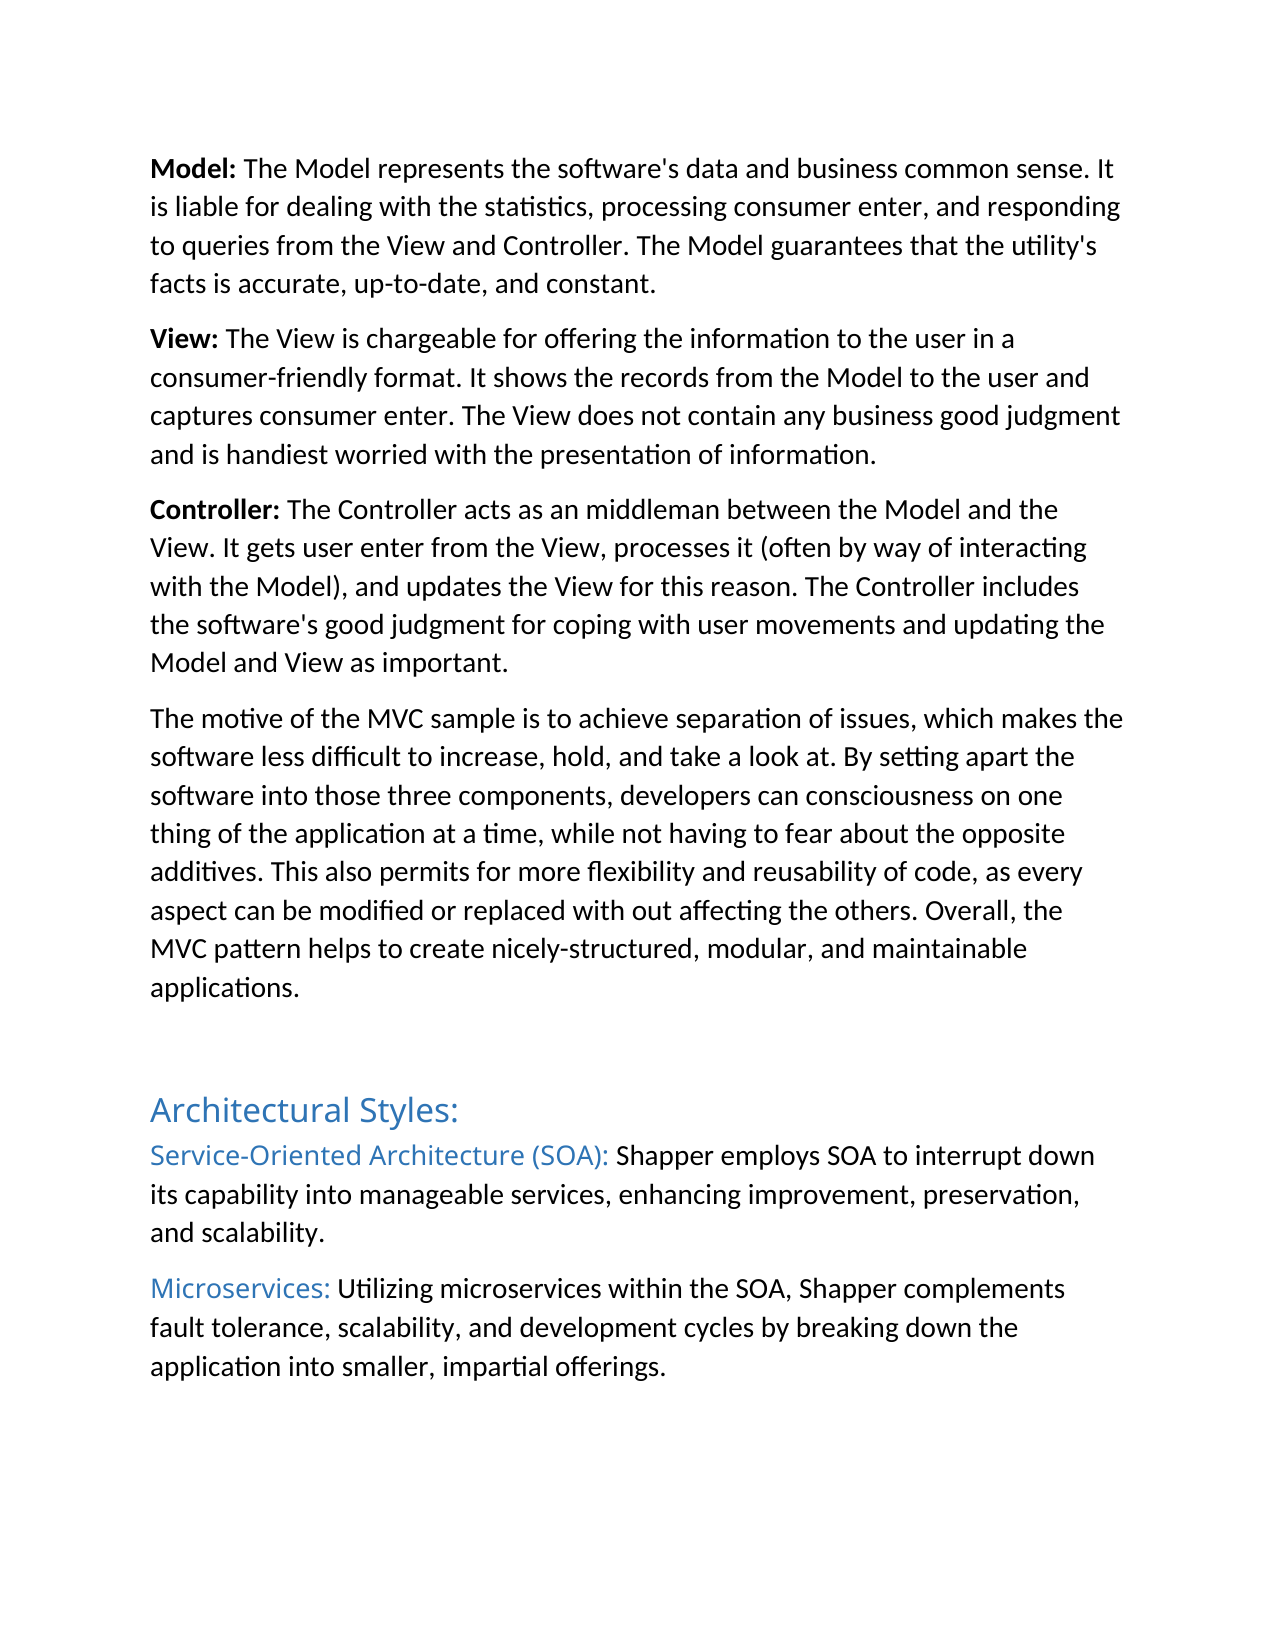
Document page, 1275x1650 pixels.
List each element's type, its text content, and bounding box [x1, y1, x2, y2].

text Model: The Model represents the software's data and business common sense. It is liable for dealing with the statistics, processing consumer enter, and responding to queries from the View and Controller. The Model guarantees that the utility's facts is accurate, up-to-date, and constant. [150, 150, 1125, 301]
text The motive of the MVC sample is to achieve separation of issues, which makes the software less difficult to increase, hold, and take a look at. By setting apart the software into those three components, developers can consciousness on one thing of the application at a time, while not having to fear about the opposite additives. This also permits for more flexibility and reusability of code, as every aspect can be modified or replaced with out affecting the others. Overall, the MVC pattern helps to create nicely-structured, modular, and maintainable applications. [150, 700, 1125, 1004]
text Controller: The Controller acts as an middleman between the Model and the View. It gets user enter from the View, processes it (often by way of interacting with the Model), and updates the View for this reason. The Controller includes the software's good judgment for coping with user movements and updating the Model and View as important. [150, 491, 1125, 680]
subtitle Architectural Styles: [150, 1087, 1125, 1133]
text Service-Oriented Architecture (SOA): Shapper employs SOA to interrupt down its capability into manageable services, enhancing improvement, preservation, and scalability. [150, 1136, 1125, 1250]
text View: The View is chargeable for offering the information to the user in a consumer-friendly format. It shows the records from the Model to the user and captures consumer enter. The View does not contain any business good judgment and is handiest worried with the presentation of information. [150, 320, 1125, 471]
text Microservices: Utilizing microservices within the SOA, Shapper complements fault tolerance, scalability, and development cycles by breaking down the application into smaller, impartial offerings. [150, 1269, 1125, 1383]
